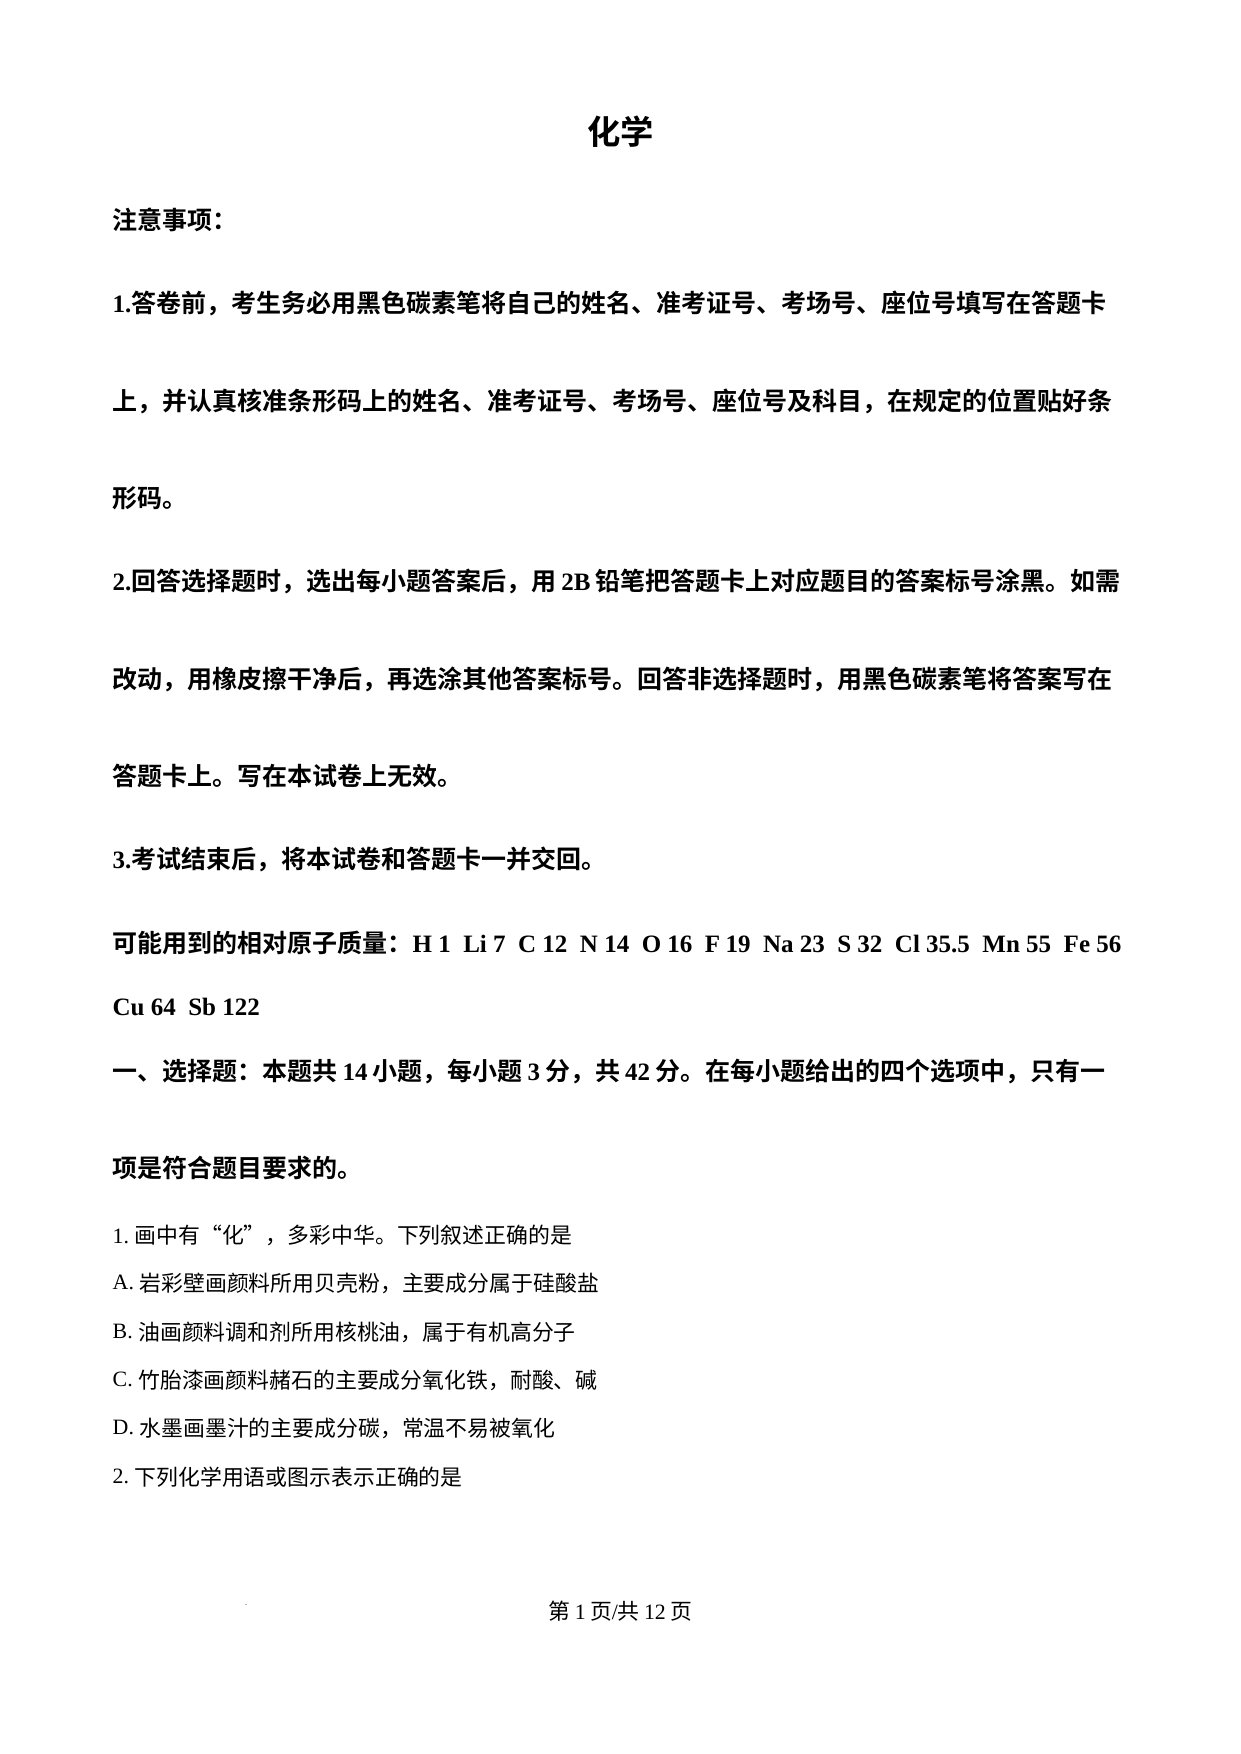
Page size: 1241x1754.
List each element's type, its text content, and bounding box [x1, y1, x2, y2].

text 3.考试结束后，将本试卷和答题卡一并交回。 [112, 826, 1128, 891]
text 1.答卷前，考生务必用黑色碳素笔将自己的姓名、准考证号、考场号、座位号填写在答题卡上，并认真核准条形码上的姓名、准考证号、考场号、座位号及科目，在规定的位置贴好条形码。 [112, 269, 1128, 529]
text A. 岩彩壁画颜料所用贝壳粉，主要成分属于硅酸盐 [112, 1266, 1128, 1298]
text B. 油画颜料调和剂所用核桃油，属于有机高分子 [112, 1314, 1128, 1347]
text 2.回答选择题时，选出每小题答案后，用2B铅笔把答题卡上对应题目的答案标号涂黑。如需改动，用橡皮擦干净后，再选涂其他答案标号。回答非选择题时，用黑色碳素笔将答案写在答题卡上。写在本试卷上无效。 [112, 547, 1128, 807]
text 一、选择题：本题共14小题，每小题3分，共42分。在每小题给出的四个选项中，只有一项是符合题目要求的。 [112, 1037, 1128, 1199]
text C. 竹胎漆画颜料赭石的主要成分氧化铁，耐酸、碱 [112, 1362, 1128, 1395]
text 可能用到的相对原子质量：H 1 Li 7 C 12 N 14 O 16 F 19 Na 23 S 32 Cl 35.5 Mn 55 Fe 56 Cu 64 Sb 122 [112, 909, 1128, 1022]
text 1. 画中有“化”，多彩中华。下列叙述正确的是 [112, 1217, 1128, 1250]
text 化学 [112, 97, 1128, 162]
text 注意事项： [112, 186, 1128, 251]
text 2. 下列化学用语或图示表示正确的是 [112, 1459, 1128, 1492]
text D. 水墨画墨汁的主要成分碳，常温不易被氧化 [112, 1411, 1128, 1443]
